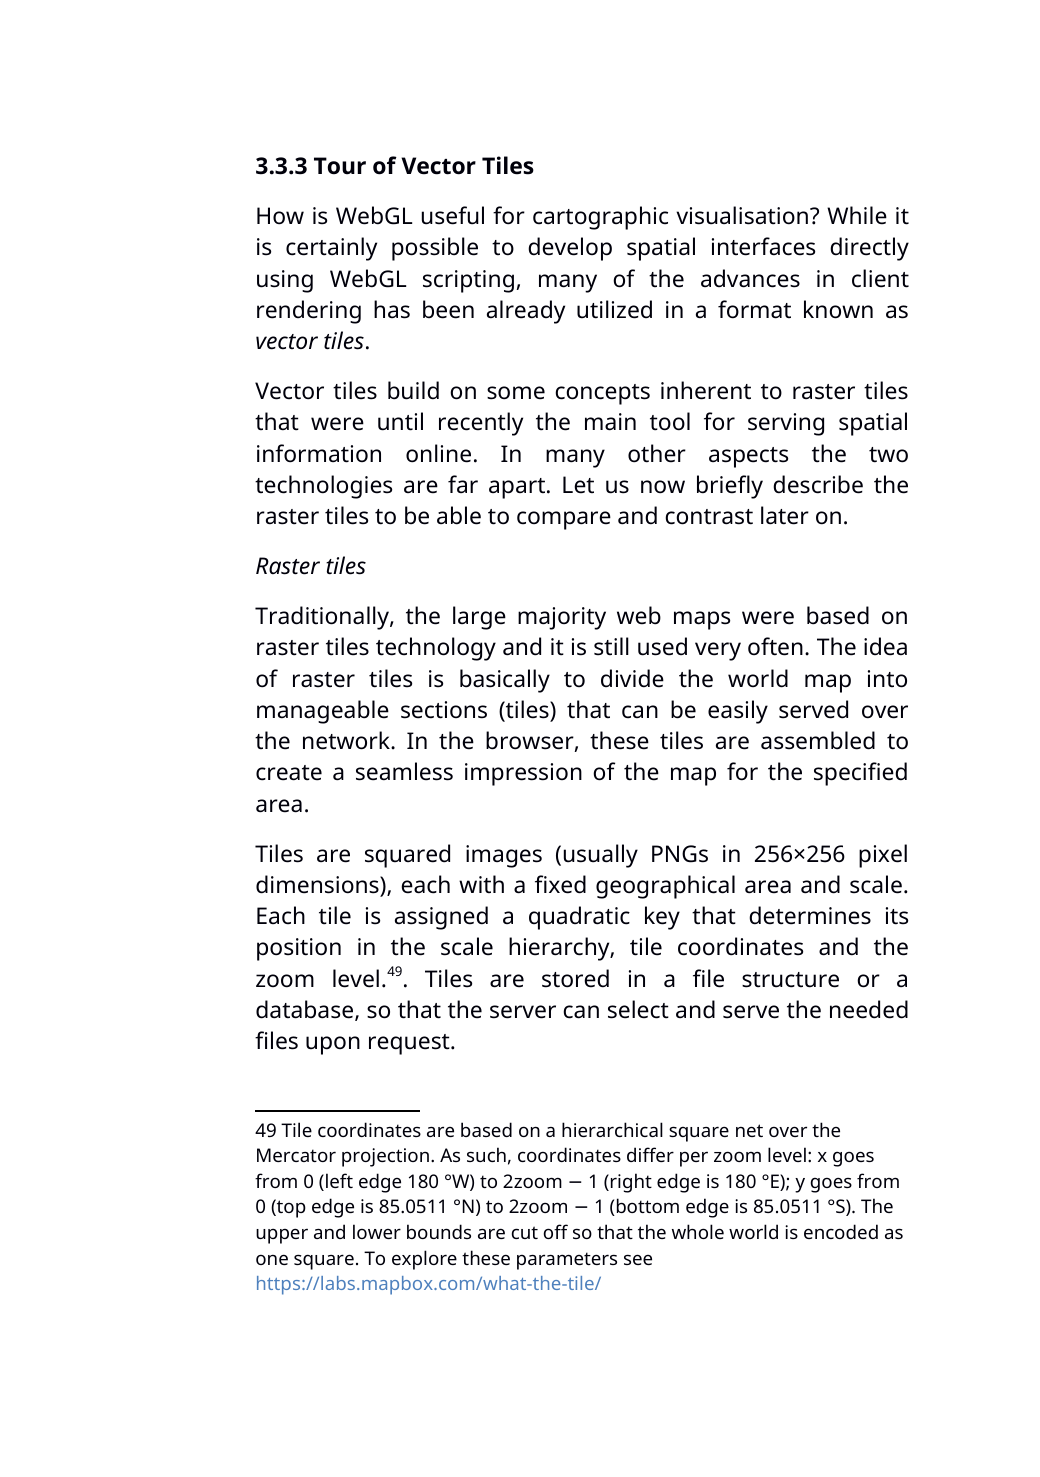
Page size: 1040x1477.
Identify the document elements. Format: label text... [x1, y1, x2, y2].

text Vector tiles build on some concepts inherent to raster tiles that were until recently the main tool for serving spatial information online. In many other aspects the two technologies are far apart. Let us now briefly describe the raster tiles to be able to compare and contrast later on. [255, 375, 910, 531]
text Traditionally, the large majority web maps were based on raster tiles technology and it is still used very often. The idea of raster tiles is basically to divide the world map into manageable sections (tiles) that can be easily served over the network. In the browser, these tiles are assembled to create a seamless impression of the map for the specified area. [255, 600, 910, 819]
text How is WebGL useful for cartographic visualisation? While it is certainly possible to develop spatial interfaces directly using WebGL scripting, many of the advances in client rendering has been already utilized in a format known as vector tiles. [255, 200, 910, 356]
text Tiles are squared images (usually PNGs in 256×256 pixel dimensions), each with a fixed geographical area and scale. Each tile is assigned a quadratic key that determines its position in the scale hierarchy, tile coordinates and the zoom level.. Tiles are stored in a file structure or a database, so that the server can select and serve the needed files upon request. [255, 837, 910, 1056]
text Raster tiles [255, 550, 910, 581]
subtitle 3.3.3 Tour of Vector Tiles [255, 150, 910, 181]
